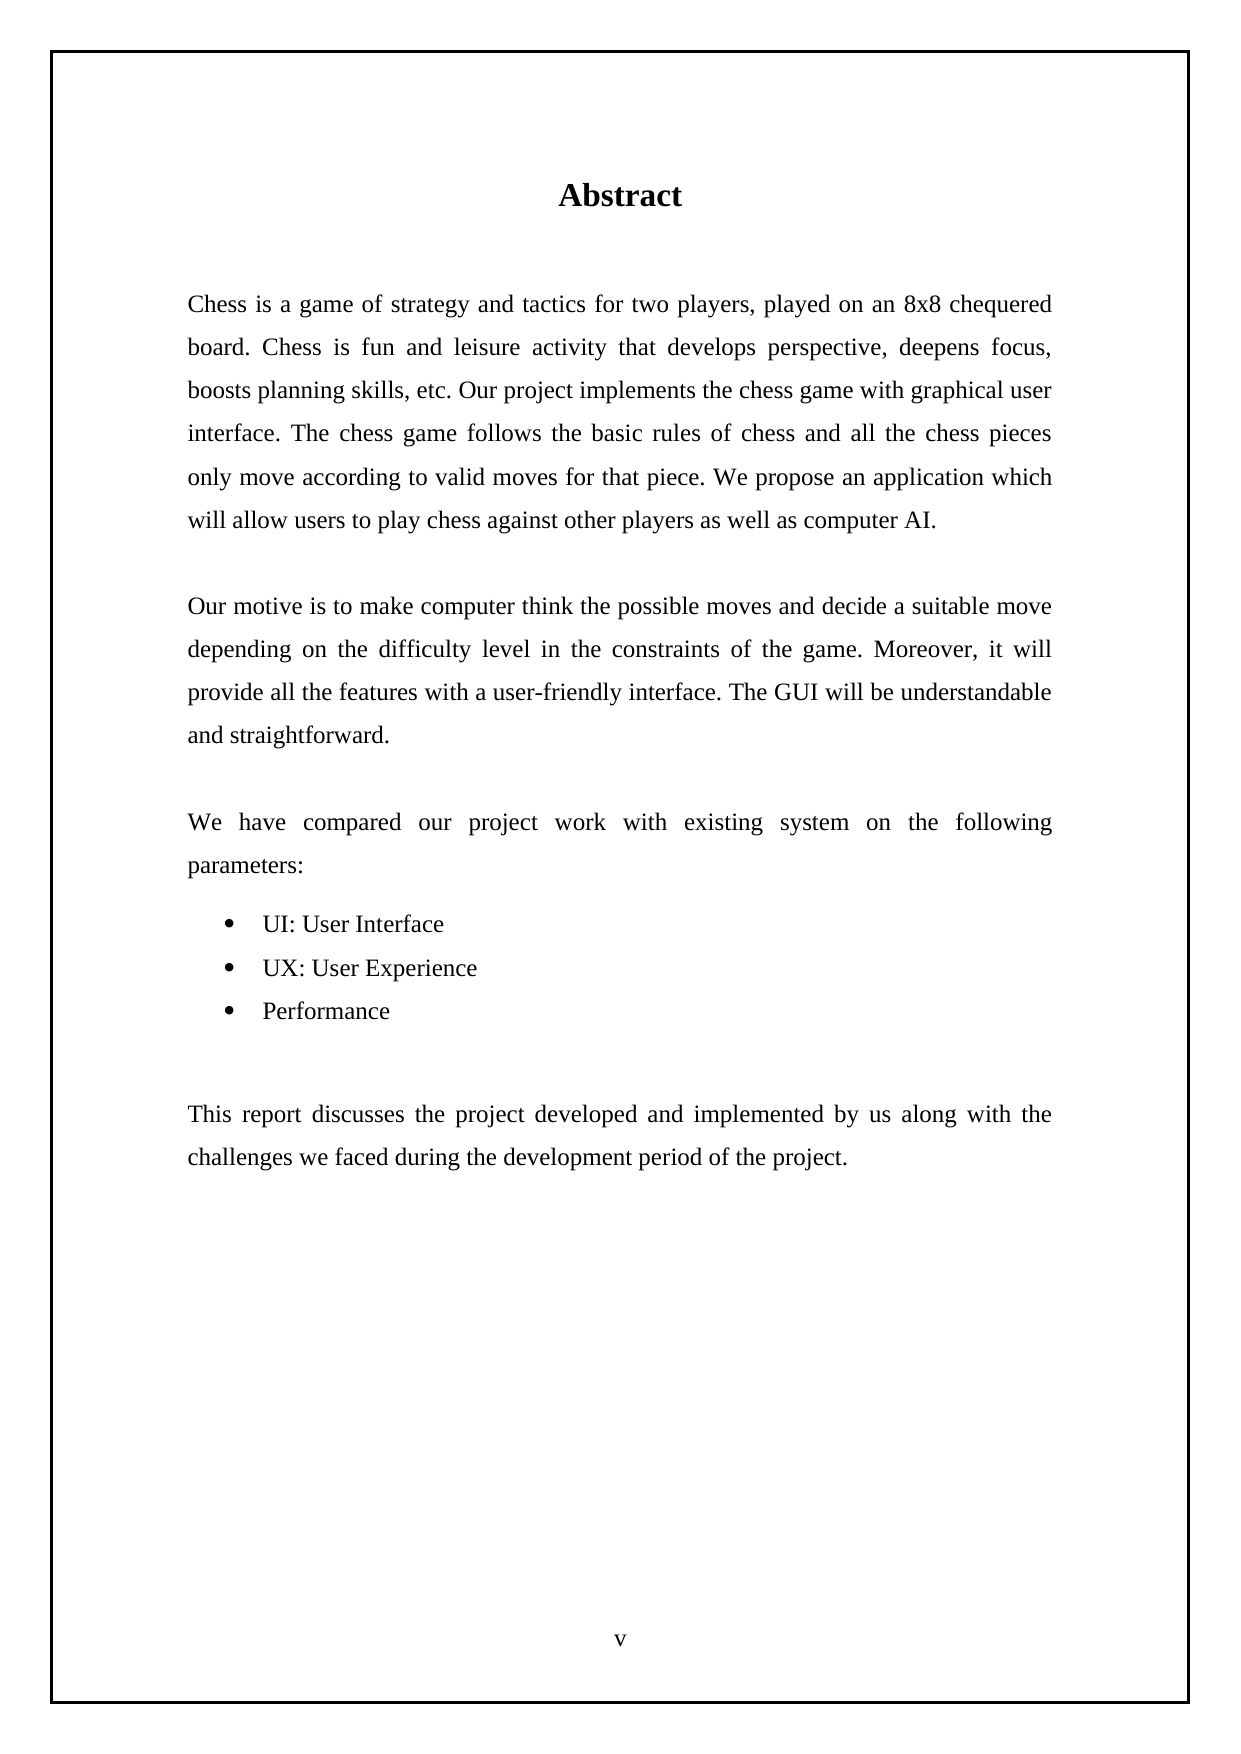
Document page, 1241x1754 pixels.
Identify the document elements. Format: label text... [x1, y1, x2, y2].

text This report discusses the project developed and implemented by us along with the challenges we faced during the development period of the project. [187, 1099, 1053, 1171]
list UI: User Interface [225, 909, 1053, 938]
list Performance [225, 996, 1053, 1024]
text Our motive is to make computer think the possible moves and decide a suitable move depending on the difficulty level in the constraints of the game. Moreover, it will provide all the features with a user-friendly interface. The GUI will be understandable and straightforward. [187, 591, 1053, 749]
subtitle Abstract [187, 175, 1053, 213]
text We have compared our project work with existing system on the following parameters: [187, 807, 1053, 878]
text Chess is a game of strategy and tactics for two players, played on an 8x8 chequered board. Chess is fun and leisure activity that develops perspective, deepens focus, boosts planning skills, etc. Our project implements the chess game with graphical user interface. The chess game follows the basic rules of chess and all the chess pieces only move according to valid moves for that piece. We propose an application which will allow users to play chess against other players as well as computer AI. [187, 289, 1053, 533]
list UX: User Experience [225, 953, 1053, 981]
